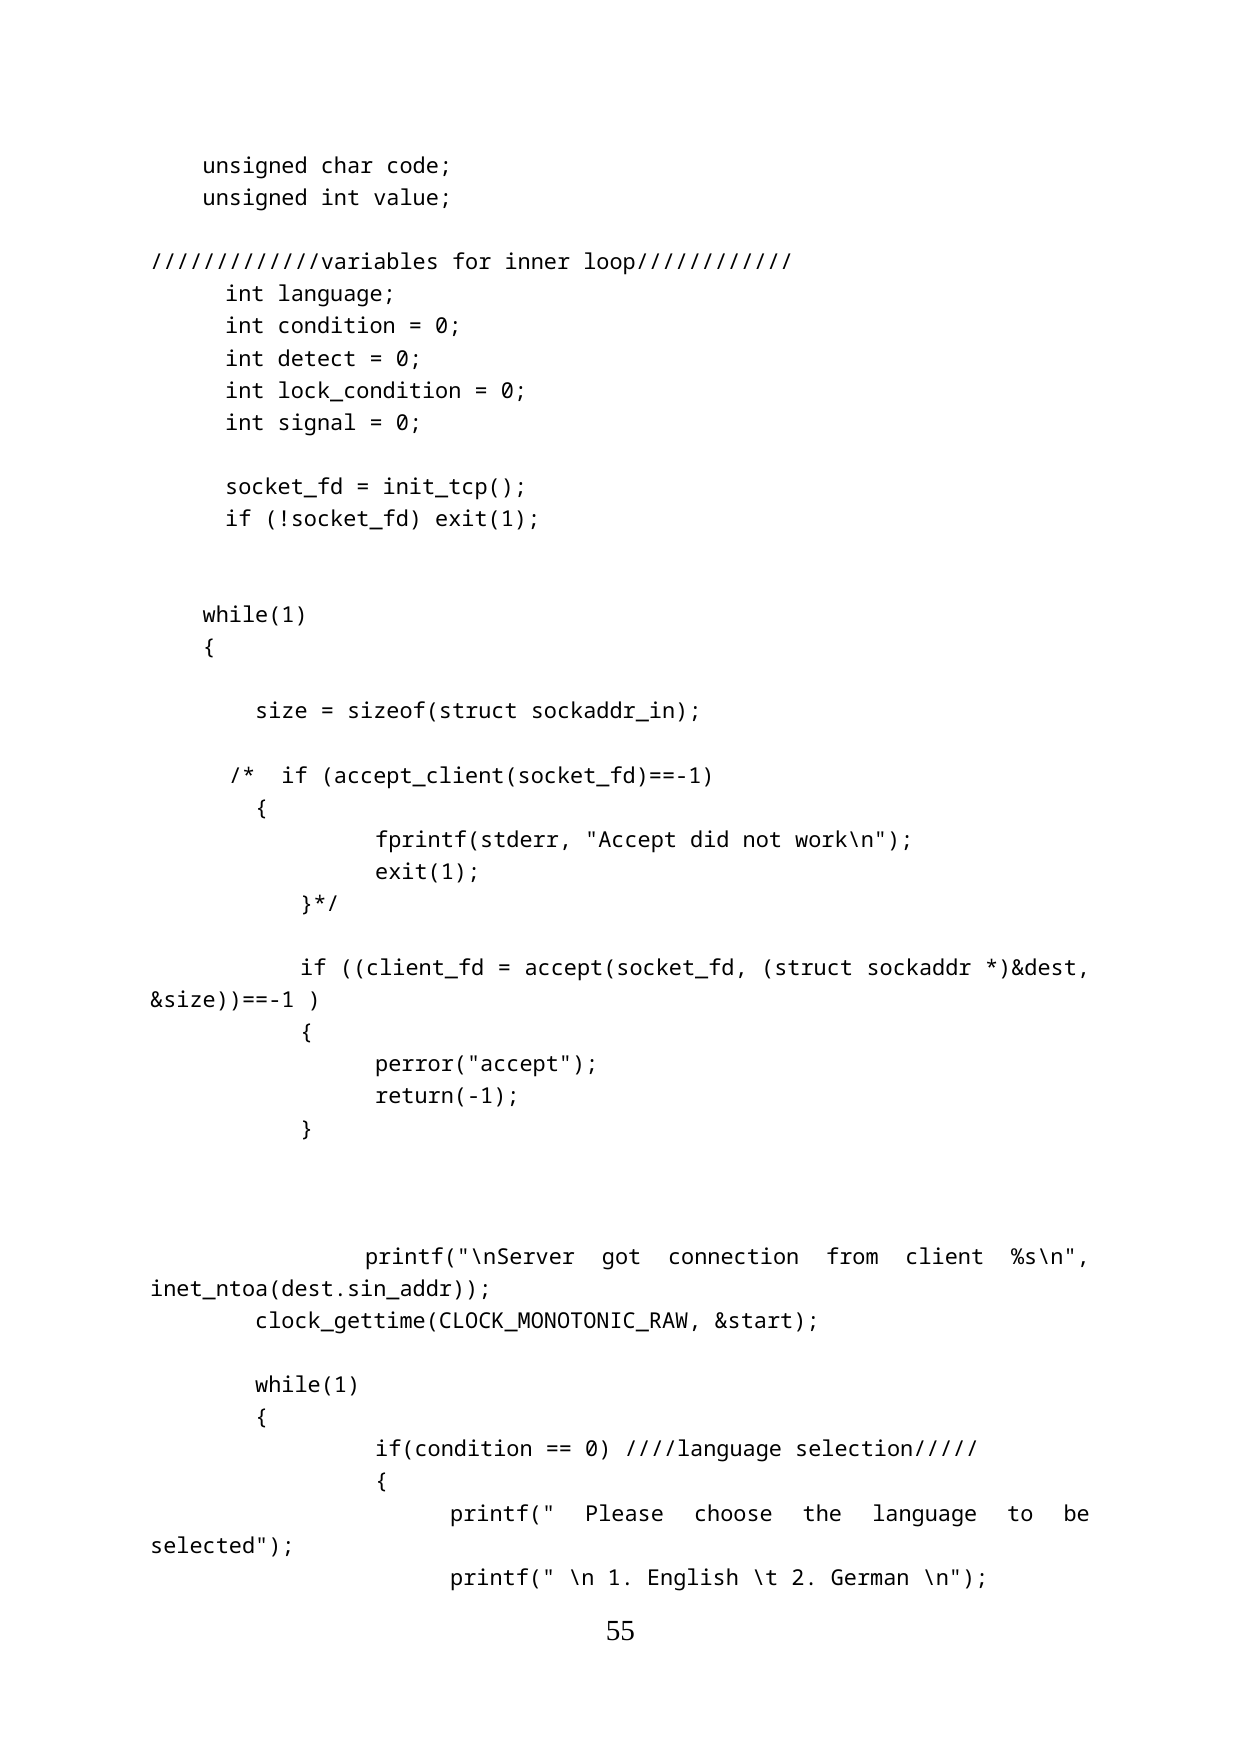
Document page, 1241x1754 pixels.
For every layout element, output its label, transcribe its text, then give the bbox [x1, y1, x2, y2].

text printf("\nServer got connection from client %s\n", inet_ntoa(dest.sin_addr)); [150, 1241, 1090, 1303]
text { [150, 1401, 1090, 1431]
text return(-1); [150, 1080, 1090, 1110]
text int detect = 0; [150, 342, 1090, 372]
text int language; [150, 278, 1090, 308]
text if(condition == 0) ////language selection///// [150, 1433, 1090, 1463]
text socket_fd = init_tcp(); [150, 471, 1090, 501]
text { [150, 792, 1090, 821]
text if (!socket_fd) exit(1); [150, 503, 1090, 533]
text unsigned char code; [150, 150, 1090, 180]
text fprintf(stderr, "Accept did not work\n"); [150, 824, 1090, 853]
text printf(" Please choose the language to be selected"); [150, 1497, 1090, 1559]
text int lock_condition = 0; [150, 374, 1090, 404]
text while(1) [150, 599, 1090, 629]
text unsigned int value; [150, 182, 1090, 212]
text /////////////variables for inner loop//////////// [150, 246, 1090, 276]
text } [150, 1112, 1090, 1142]
text printf(" \n 1. English \t 2. German \n"); [150, 1562, 1090, 1591]
text int condition = 0; [150, 310, 1090, 340]
text /* if (accept_client(socket_fd)==-1) [150, 759, 1090, 789]
text int signal = 0; [150, 407, 1090, 436]
text size = sizeof(struct sockaddr_in); [150, 695, 1090, 725]
text { [150, 1016, 1090, 1046]
text }*/ [150, 888, 1090, 918]
text exit(1); [150, 856, 1090, 886]
text { [150, 1465, 1090, 1495]
text if ((client_fd = accept(socket_fd, (struct sockaddr *)&dest, &size))==-1 ) [150, 952, 1090, 1014]
text perror("accept"); [150, 1048, 1090, 1078]
text clock_gettime(CLOCK_MONOTONIC_RAW, &start); [150, 1305, 1090, 1335]
text { [150, 631, 1090, 661]
text while(1) [150, 1369, 1090, 1399]
